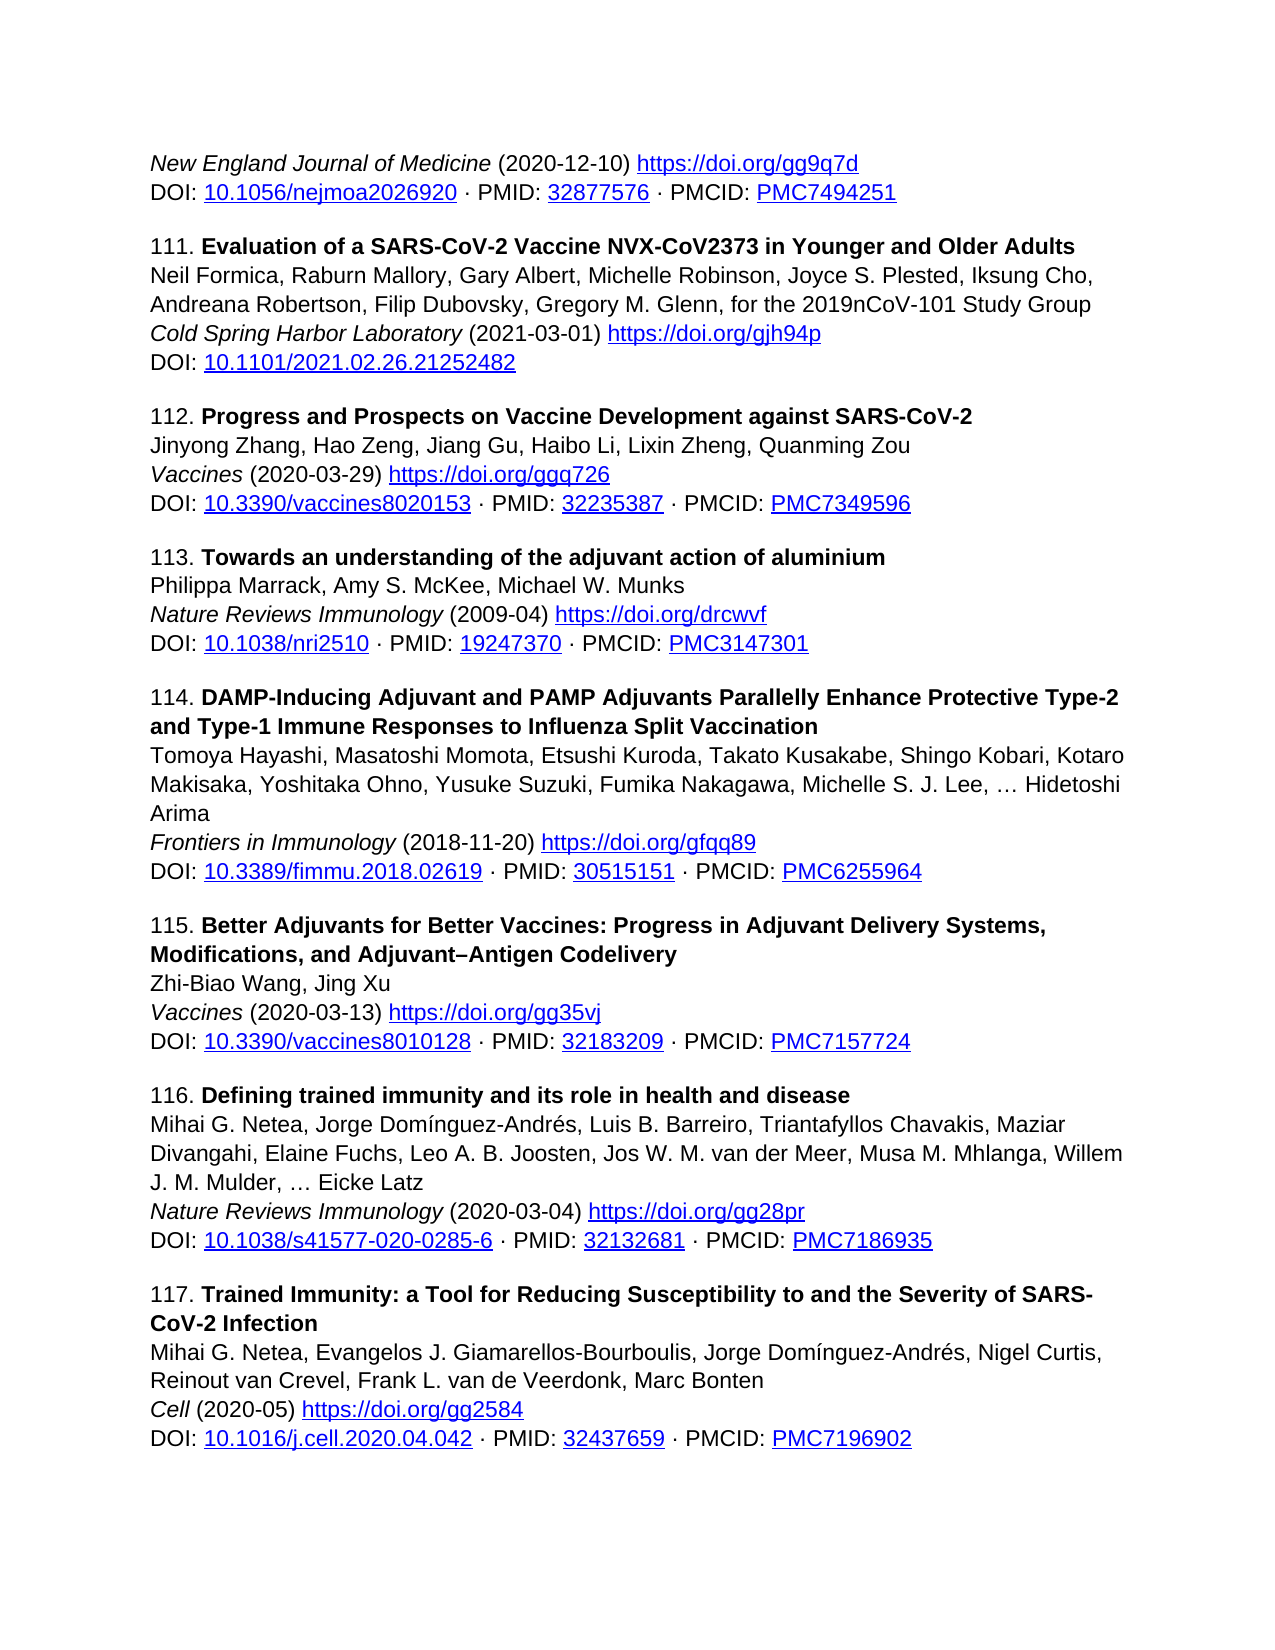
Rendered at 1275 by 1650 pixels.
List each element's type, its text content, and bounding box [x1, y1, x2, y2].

text 113. Towards an understanding of the adjuvant action of aluminium Philippa Marrack, Amy S. McKee, Michael W. Munks Nature Reviews Immunology (2009-04) https://doi.org/drcwvf DOI: 10.1038/nri2510 · PMID: 19247370 · PMCID: PMC3147301 [150, 543, 1125, 657]
text 112. Progress and Prospects on Vaccine Development against SARS-CoV-2 Jinyong Zhang, Hao Zeng, Jiang Gu, Haibo Li, Lixin Zheng, Quanming Zou Vaccines (2020-03-29) https://doi.org/ggq726 DOI: 10.3390/vaccines8020153 · PMID: 32235387 · PMCID: PMC7349596 [150, 403, 1125, 516]
text 117. Trained Immunity: a Tool for Reducing Susceptibility to and the Severity of SARS-CoV-2 Infection Mihai G. Netea, Evangelos J. Giamarellos-Bourboulis, Jorge Domínguez-Andrés, Nigel Curtis, Reinout van Crevel, Frank L. van de Veerdonk, Marc Bonten Cell (2020-05) https://doi.org/gg2584 DOI: 10.1016/j.cell.2020.04.042 · PMID: 32437659 · PMCID: PMC7196902 [150, 1281, 1125, 1452]
text 114. DAMP-Inducing Adjuvant and PAMP Adjuvants Parallelly Enhance Protective Type-2 and Type-1 Immune Responses to Influenza Split Vaccination Tomoya Hayashi, Masatoshi Momota, Etsushi Kuroda, Takato Kusakabe, Shingo Kobari, Kotaro Makisaka, Yoshitaka Ohno, Yusuke Suzuki, Fumika Nakagawa, Michelle S. J. Lee, … Hidetoshi Arima Frontiers in Immunology (2018-11-20) https://doi.org/gfqq89 DOI: 10.3389/fimmu.2018.02619 · PMID: 30515151 · PMCID: PMC6255964 [150, 684, 1125, 884]
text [150, 150, 1125, 205]
text 115. Better Adjuvants for Better Vaccines: Progress in Adjuvant Delivery Systems, Modifications, and Adjuvant–Antigen Codelivery Zhi-Biao Wang, Jing Xu Vaccines (2020-03-13) https://doi.org/gg35vj DOI: 10.3390/vaccines8010128 · PMID: 32183209 · PMCID: PMC7157724 [150, 912, 1125, 1054]
text 111. Evaluation of a SARS-CoV-2 Vaccine NVX-CoV2373 in Younger and Older Adults Neil Formica, Raburn Mallory, Gary Albert, Michelle Robinson, Joyce S. Plested, Iksung Cho, Andreana Robertson, Filip Dubovsky, Gregory M. Glenn, for the 2019nCoV-101 Study Group Cold Spring Harbor Laboratory (2021-03-01) https://doi.org/gjh94p DOI: 10.1101/2021.02.26.21252482 [150, 233, 1125, 375]
text 116. Defining trained immunity and its role in health and disease Mihai G. Netea, Jorge Domínguez-Andrés, Luis B. Barreiro, Triantafyllos Chavakis, Maziar Divangahi, Elaine Fuchs, Leo A. B. Joosten, Jos W. M. van der Meer, Musa M. Mhlanga, Willem J. M. Mulder, … Eicke Latz Nature Reviews Immunology (2020-03-04) https://doi.org/gg28pr DOI: 10.1038/s41577-020-0285-6 · PMID: 32132681 · PMCID: PMC7186935 [150, 1082, 1125, 1253]
